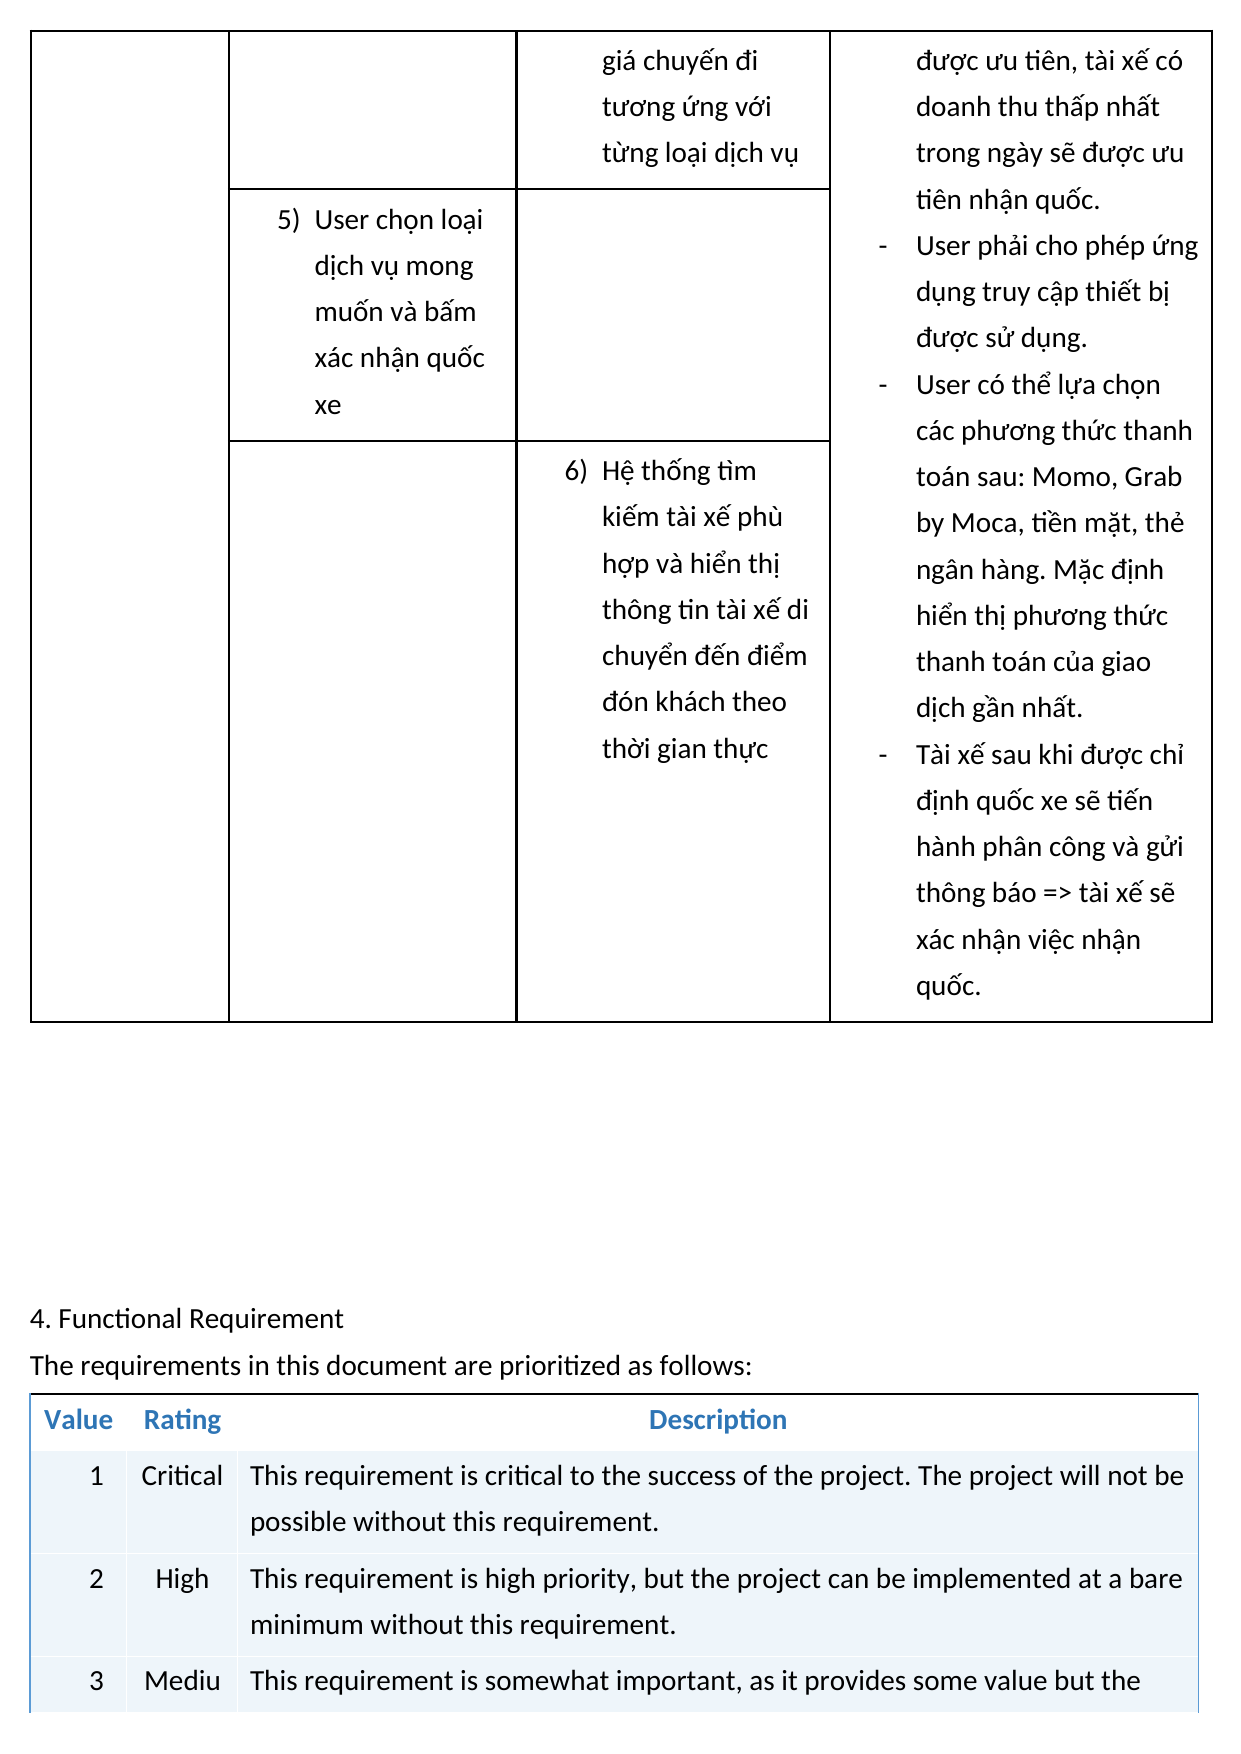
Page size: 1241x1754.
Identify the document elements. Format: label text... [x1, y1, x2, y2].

table_cell [518, 190, 829, 440]
table_cell 3 [31, 1657, 126, 1712]
table_cell User chọn loại dịch vụ mong muốn và bấm xác nhận quốc xe [230, 190, 515, 440]
table_header Rating [127, 1395, 237, 1450]
table_cell This requirement is critical to the success of the project. The project will not be possible without this requirement. [238, 1451, 1198, 1553]
table_cell 1 [31, 1451, 126, 1553]
text The requirements in this document are prioritized as follows: [29, 1347, 1211, 1382]
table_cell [518, 32, 829, 188]
table_header Description [238, 1395, 1198, 1450]
table_cell Medium [127, 1657, 237, 1712]
table_header Value [31, 1395, 126, 1450]
table_cell Critical [127, 1451, 237, 1553]
table_cell 2 [31, 1554, 126, 1656]
subtitle 4. Functional Requirement [29, 1300, 1211, 1336]
table_cell [230, 442, 515, 1021]
table_cell [230, 32, 515, 188]
table_cell Hệ thống tìm kiếm tài xế phù hợp và hiển thị thông tin tài xế di chuyển đến điểm đón khách theo thời gian thực [518, 442, 829, 1021]
table_cell This requirement is high priority, but the project can be implemented at a bare minimum without this requirement. [238, 1554, 1198, 1656]
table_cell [238, 1657, 1198, 1712]
table_cell High [127, 1554, 237, 1656]
